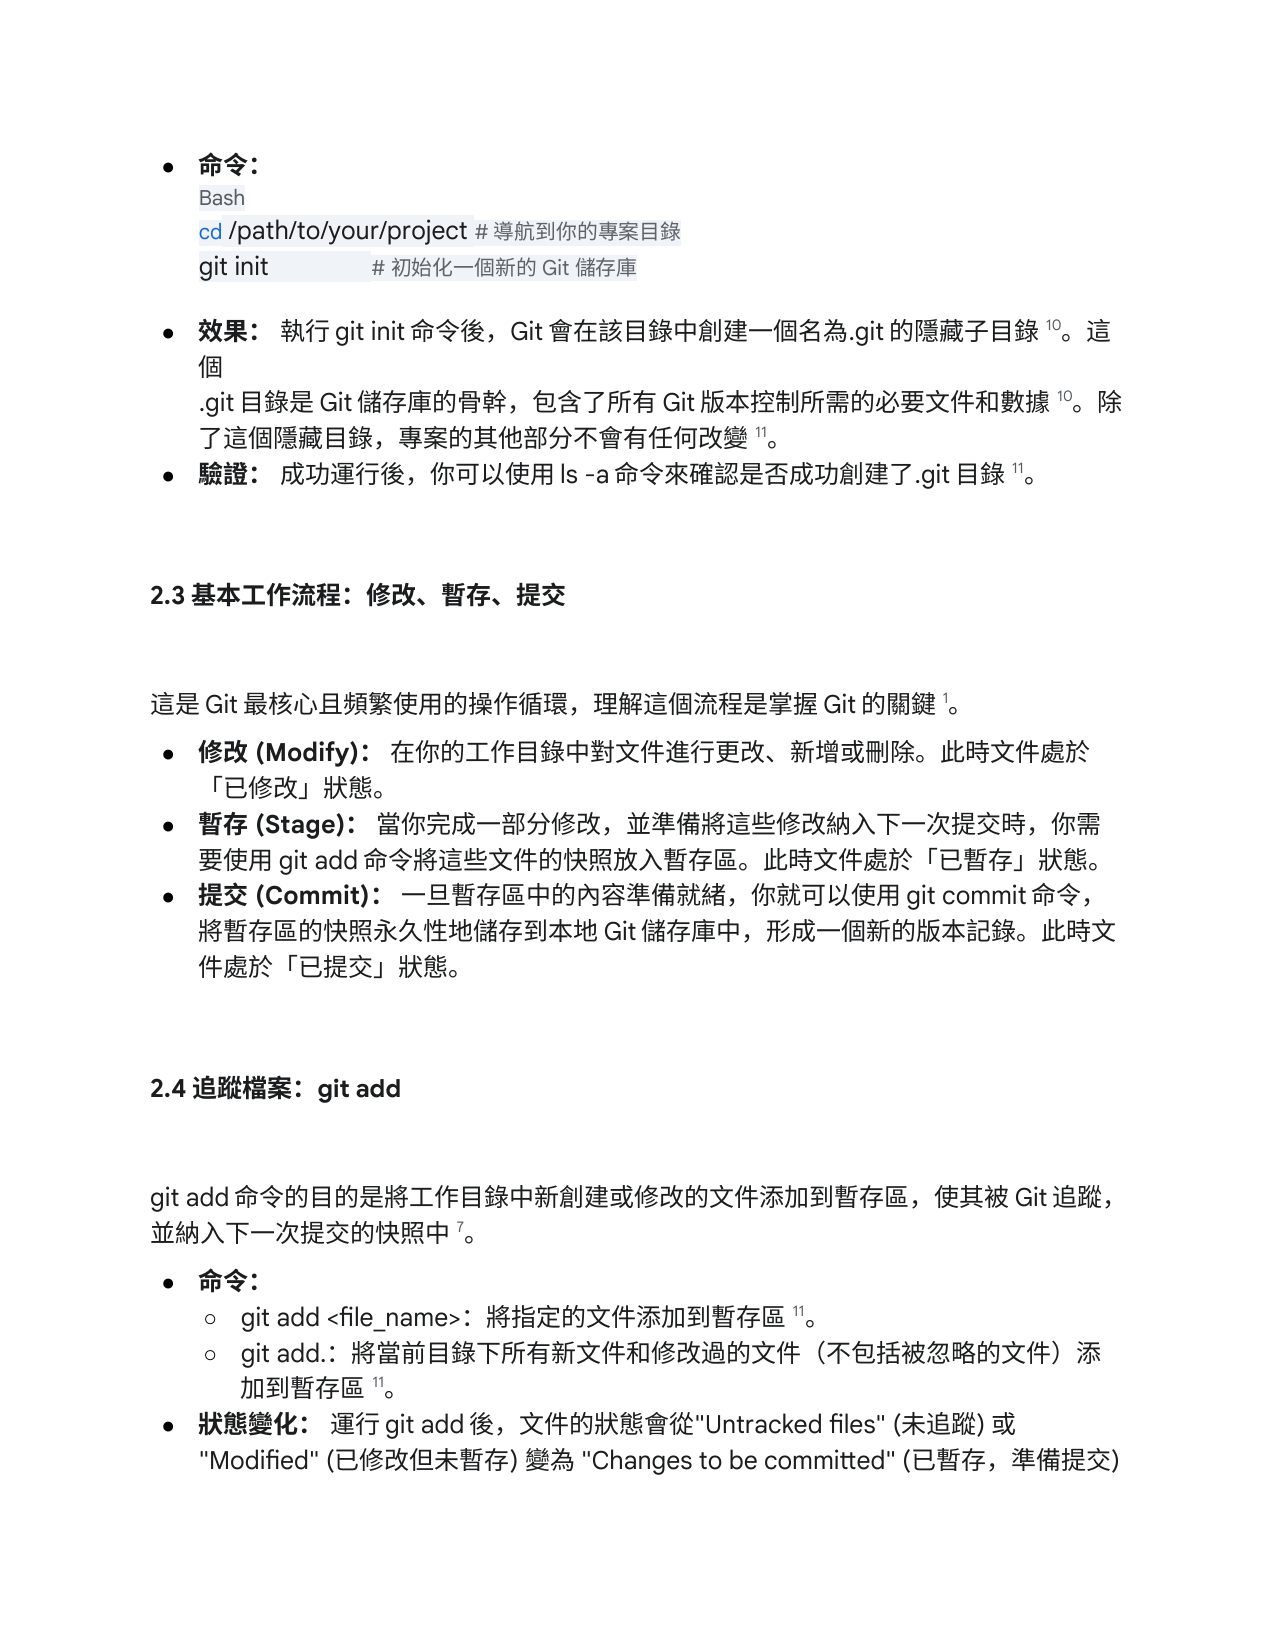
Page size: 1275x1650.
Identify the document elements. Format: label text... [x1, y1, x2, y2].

subtitle 2.3 基本工作流程：修改、暫存、提交 [150, 581, 1125, 612]
list 效果： 執行git init命令後，Git會在該目錄中創建一個名為.git的隱藏子目錄 10。這個 .git目錄是Git儲存庫的骨幹，包含了所有Git版本控制所需的必要文件和數據 10。除了這個隱藏目錄，專案的其他部分不會有任何改變 11。 [161, 316, 1125, 455]
text git add命令的目的是將工作目錄中新創建或修改的文件添加到暫存區，使其被Git追蹤，並納入下一次提交的快照中 7。 [150, 1182, 1125, 1249]
text 這是Git最核心且頻繁使用的操作循環，理解這個流程是掌握Git的關鍵 1。 [150, 689, 1125, 721]
list 修改 (Modify)： 在你的工作目錄中對文件進行更改、新增或刪除。此時文件處於「已修改」狀態。 [161, 738, 1125, 805]
list git add <file_name>：將指定的文件添加到暫存區 11。 [203, 1302, 1125, 1333]
list 命令： Bash cd /path/to/your/project # 導航到你的專案目錄 git init # 初始化一個新的 Git 儲存庫 [161, 150, 1125, 312]
list git add.：將當前目錄下所有新文件和修改過的文件（不包括被忽略的文件）添加到暫存區 11。 [203, 1338, 1125, 1405]
subtitle 2.4 追蹤檔案：git add [150, 1073, 1125, 1105]
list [161, 1409, 1125, 1476]
list 命令： [161, 1266, 1125, 1298]
list 提交 (Commit)： 一旦暫存區中的內容準備就緒，你就可以使用git commit命令，將暫存區的快照永久性地儲存到本地Git儲存庫中，形成一個新的版本記錄。此時文件處於「已提交」狀態。 [161, 881, 1125, 983]
list 暫存 (Stage)： 當你完成一部分修改，並準備將這些修改納入下一次提交時，你需要使用git add命令將這些文件的快照放入暫存區。此時文件處於「已暫存」狀態。 [161, 809, 1125, 876]
list 驗證： 成功運行後，你可以使用ls -a命令來確認是否成功創建了.git目錄 11。 [161, 459, 1125, 490]
